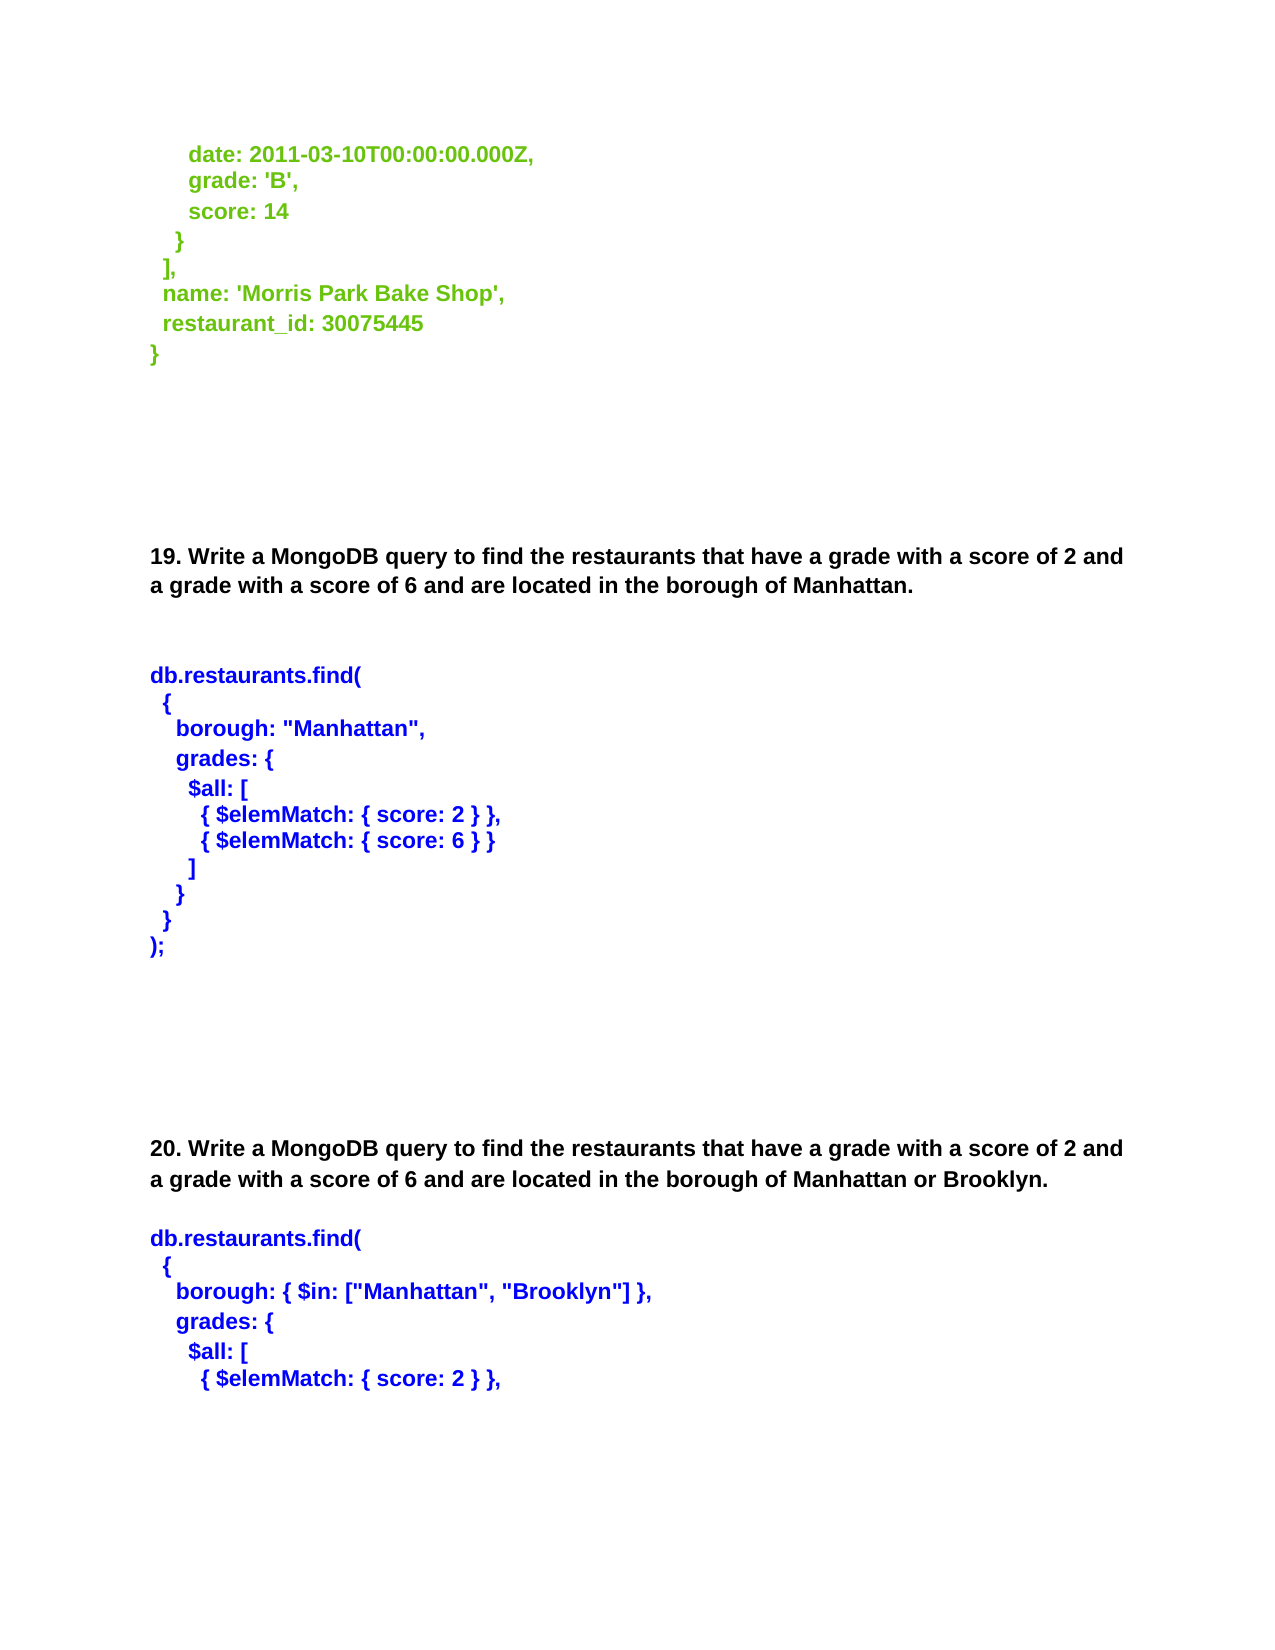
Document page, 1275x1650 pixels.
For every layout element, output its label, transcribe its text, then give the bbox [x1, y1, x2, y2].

text ] [188, 854, 1225, 880]
text { [162, 688, 1225, 715]
text $all: [ [188, 776, 1225, 801]
text grade: 'B', score: 14 [188, 167, 299, 224]
text } [176, 880, 1225, 907]
text ); [150, 933, 1225, 959]
text name: 'Morris Park Bake Shop', restaurant_id: 30075445 [162, 280, 613, 336]
text date: 2011-03-10T00:00:00.000Z, [188, 141, 1225, 167]
text db.restaurants.find( [150, 662, 1225, 688]
text { [162, 1252, 1225, 1278]
text $all: [ [188, 1338, 1225, 1364]
list Write a MongoDB query to find the restaurants that have a grade with a score of 2 and a grade with a score of 6 and are located in the borough of Manhattan or Brooklyn. [150, 1135, 1124, 1192]
text { $elemMatch: { score: 2 } }, [201, 801, 1225, 827]
text } [150, 340, 1225, 367]
text borough: "Manhattan", grades: { [176, 715, 426, 772]
text ], [108, 254, 177, 280]
text } [162, 907, 1225, 933]
text db.restaurants.find( [150, 1225, 1225, 1251]
text } [108, 228, 185, 254]
text borough: { $in: ["Manhattan", "Brooklyn"] }, grades: { [176, 1278, 682, 1335]
list Write a MongoDB query to find the restaurants that have a grade with a score of 2 and a grade with a score of 6 and are located in the borough of Manhattan. [150, 543, 1125, 599]
text { $elemMatch: { score: 2 } }, [201, 1364, 1225, 1391]
text { $elemMatch: { score: 6 } } [201, 827, 1225, 854]
